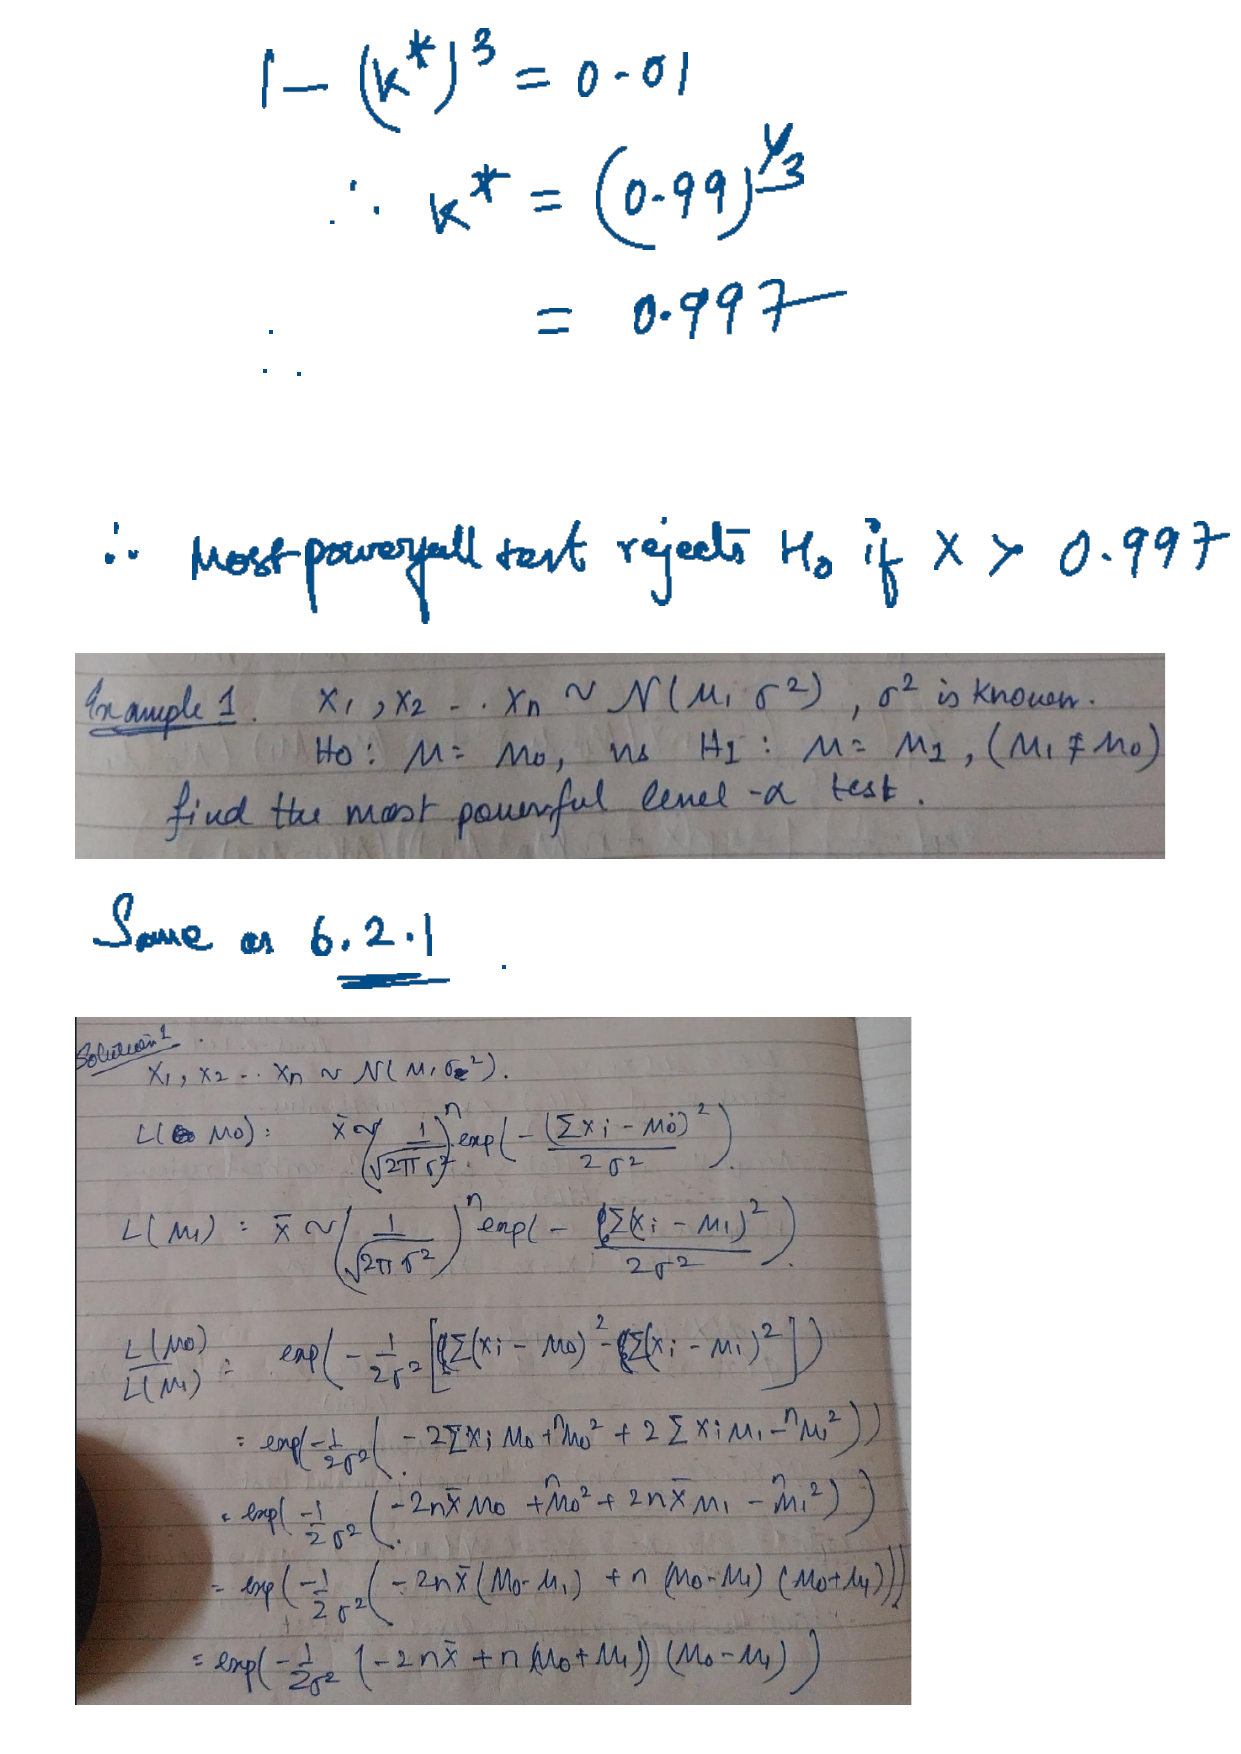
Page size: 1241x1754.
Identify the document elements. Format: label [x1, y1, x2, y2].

picture [93, 893, 274, 954]
picture [192, 536, 301, 580]
picture [114, 522, 119, 534]
picture [634, 279, 847, 339]
picture [596, 123, 804, 250]
picture [262, 49, 328, 109]
picture [865, 518, 903, 608]
picture [311, 913, 432, 956]
picture [330, 180, 379, 224]
picture [617, 517, 750, 606]
picture [105, 550, 139, 564]
picture [305, 520, 587, 624]
picture [537, 308, 572, 334]
picture [430, 164, 562, 234]
picture [578, 52, 688, 97]
picture [75, 653, 1166, 859]
picture [75, 1017, 912, 1705]
picture [360, 28, 550, 133]
picture [782, 530, 832, 579]
picture [989, 534, 1023, 577]
picture [337, 973, 450, 989]
picture [1060, 521, 1230, 578]
picture [934, 530, 963, 570]
